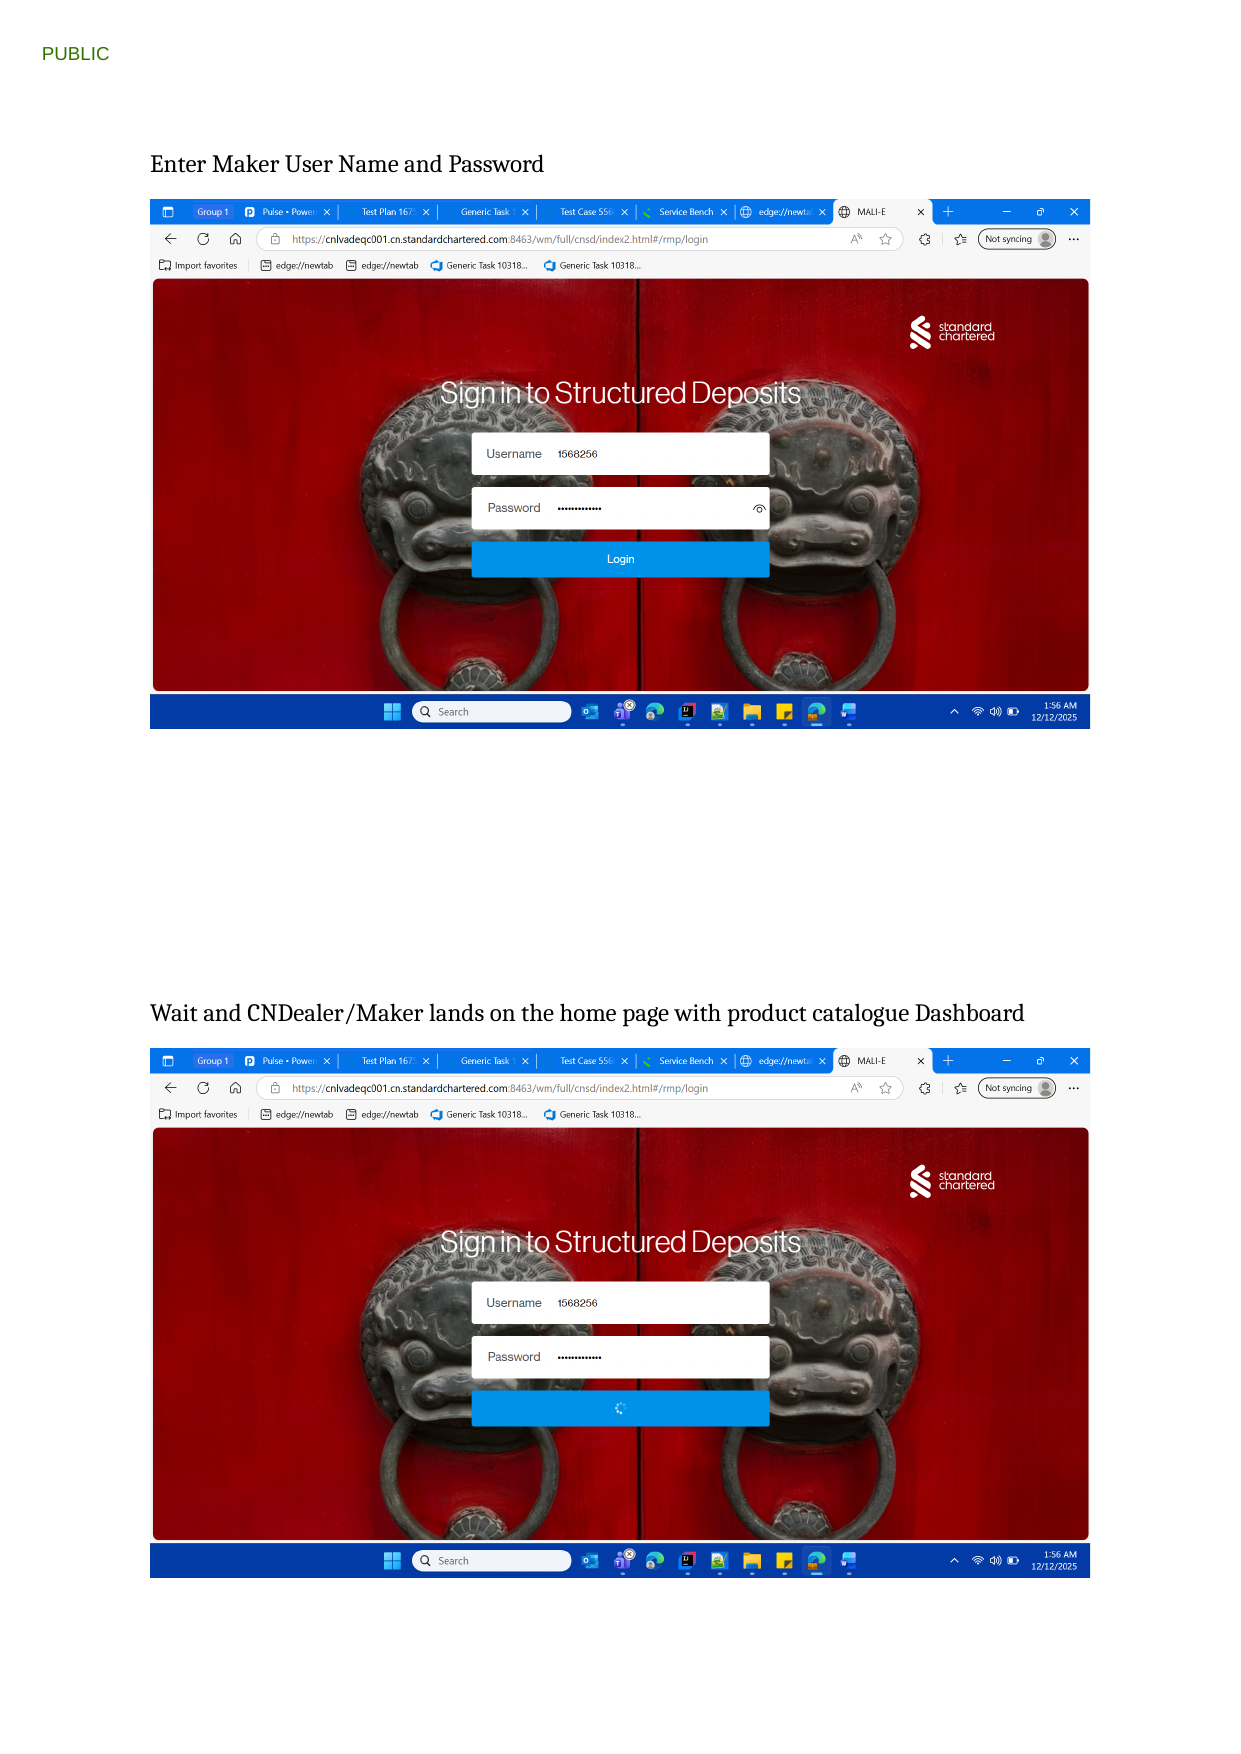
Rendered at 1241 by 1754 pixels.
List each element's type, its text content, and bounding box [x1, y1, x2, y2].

picture [150, 1048, 1091, 1578]
text Wait and CNDealer/Maker lands on the home page with product catalogue Dashboard [150, 999, 1090, 1027]
picture [150, 199, 1091, 729]
text Enter Maker User Name and Password [150, 150, 1090, 179]
